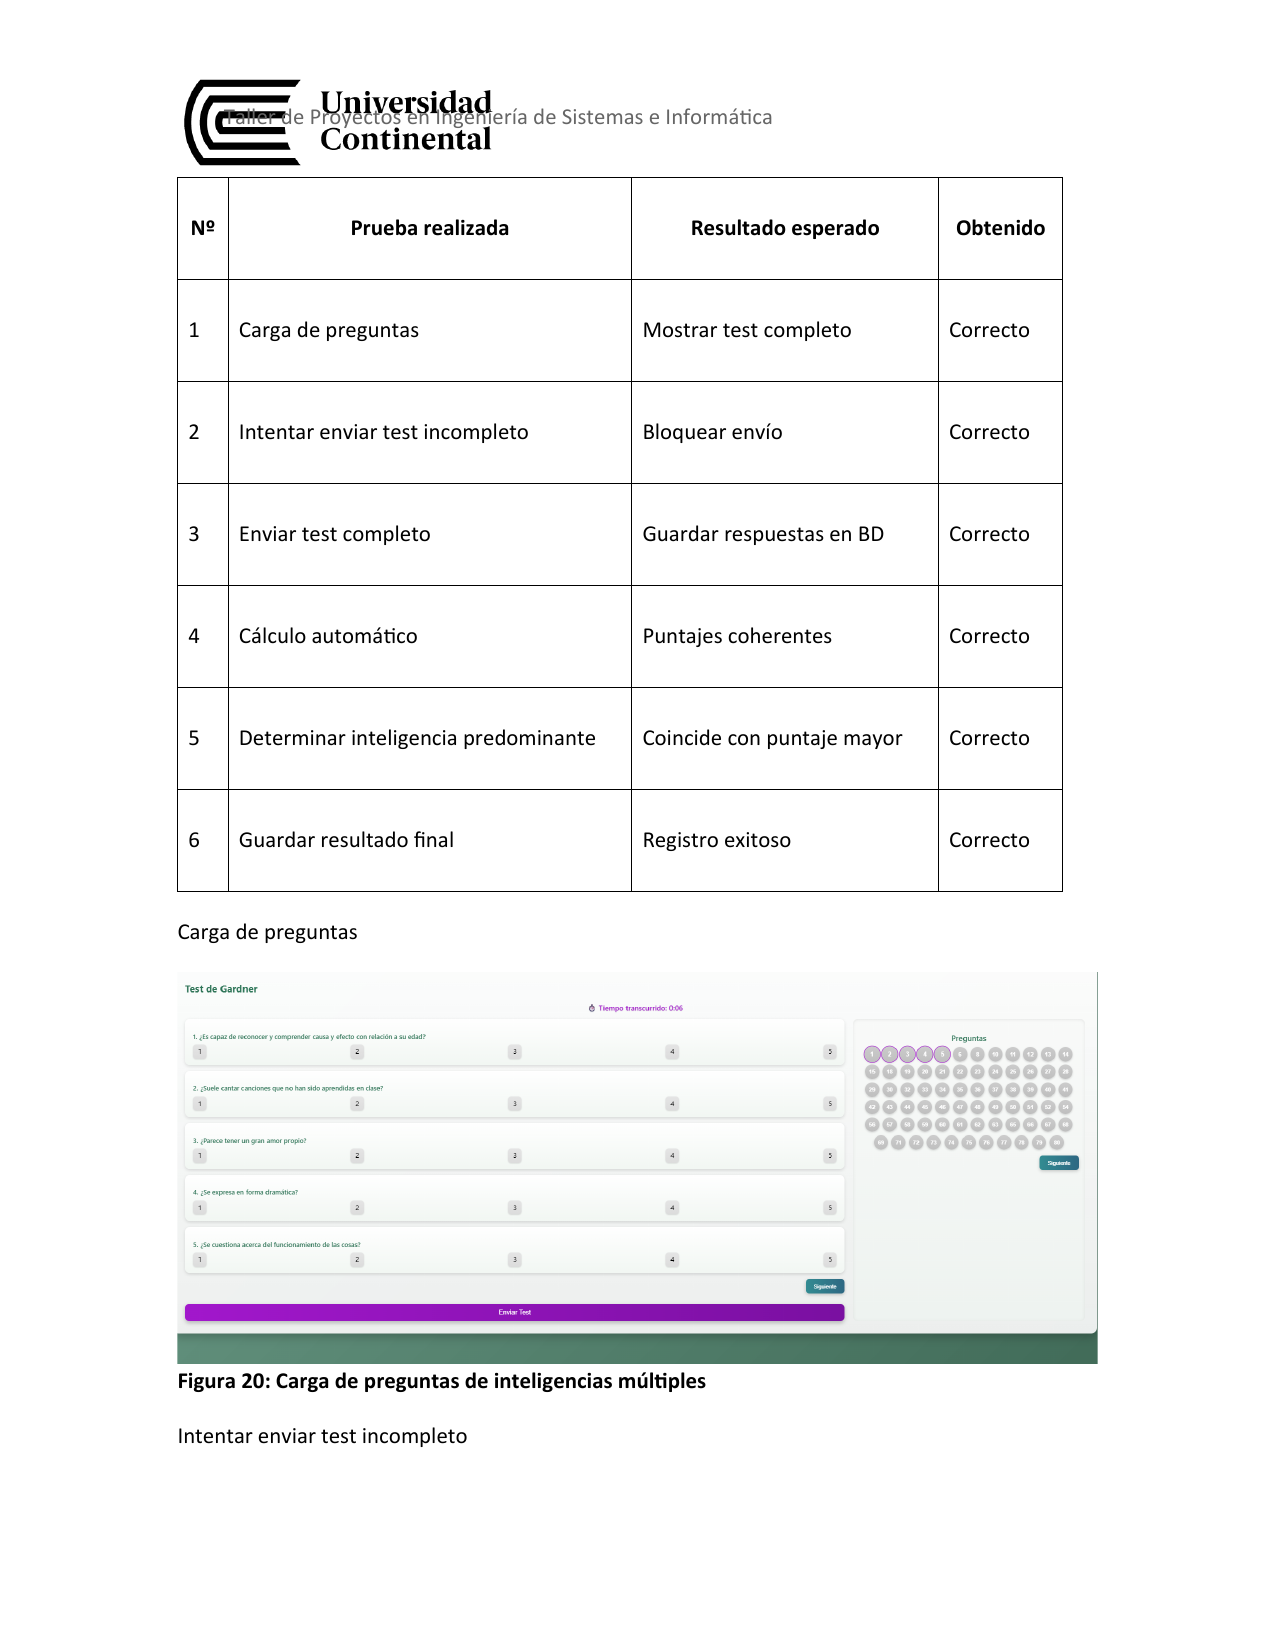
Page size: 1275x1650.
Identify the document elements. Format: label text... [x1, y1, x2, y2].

table_header Nº [178, 178, 228, 279]
table_cell 5 [178, 688, 228, 789]
table_cell Guardar respuestas en BD [632, 484, 938, 585]
table_cell Correcto [939, 484, 1062, 585]
table_cell Intentar enviar test incompleto [229, 382, 631, 483]
table_cell Enviar test completo [229, 484, 631, 585]
table_cell Correcto [939, 688, 1062, 789]
table_cell Correcto [939, 790, 1062, 891]
table_cell Correcto [939, 382, 1062, 483]
table_cell 2 [178, 382, 228, 483]
table_cell Guardar resultado final [229, 790, 631, 891]
table_cell 1 [178, 280, 228, 381]
table_cell Carga de preguntas [229, 280, 631, 381]
text Carga de preguntas [177, 917, 1098, 945]
table_cell Puntajes coherentes [632, 586, 938, 687]
table_header Resultado esperado [632, 178, 938, 279]
table_cell Registro exitoso [632, 790, 938, 891]
table_cell 3 [178, 484, 228, 585]
table_cell Mostrar test completo [632, 280, 938, 381]
text Figura 20: Carga de preguntas de inteligencias múltiples [177, 1364, 1098, 1394]
table_cell Cálculo automático [229, 586, 631, 687]
table_cell Correcto [939, 280, 1062, 381]
table_header Obtenido [939, 178, 1062, 279]
table_cell 4 [178, 586, 228, 687]
table_cell Coincide con puntaje mayor [632, 688, 938, 789]
text Intentar enviar test incompleto [177, 1421, 1098, 1449]
table_cell 6 [178, 790, 228, 891]
picture [177, 972, 1098, 1364]
table_cell Correcto [939, 586, 1062, 687]
picture [180, 76, 496, 168]
table_header Prueba realizada [229, 178, 631, 279]
table_cell Determinar inteligencia predominante [229, 688, 631, 789]
table_cell Bloquear envío [632, 382, 938, 483]
